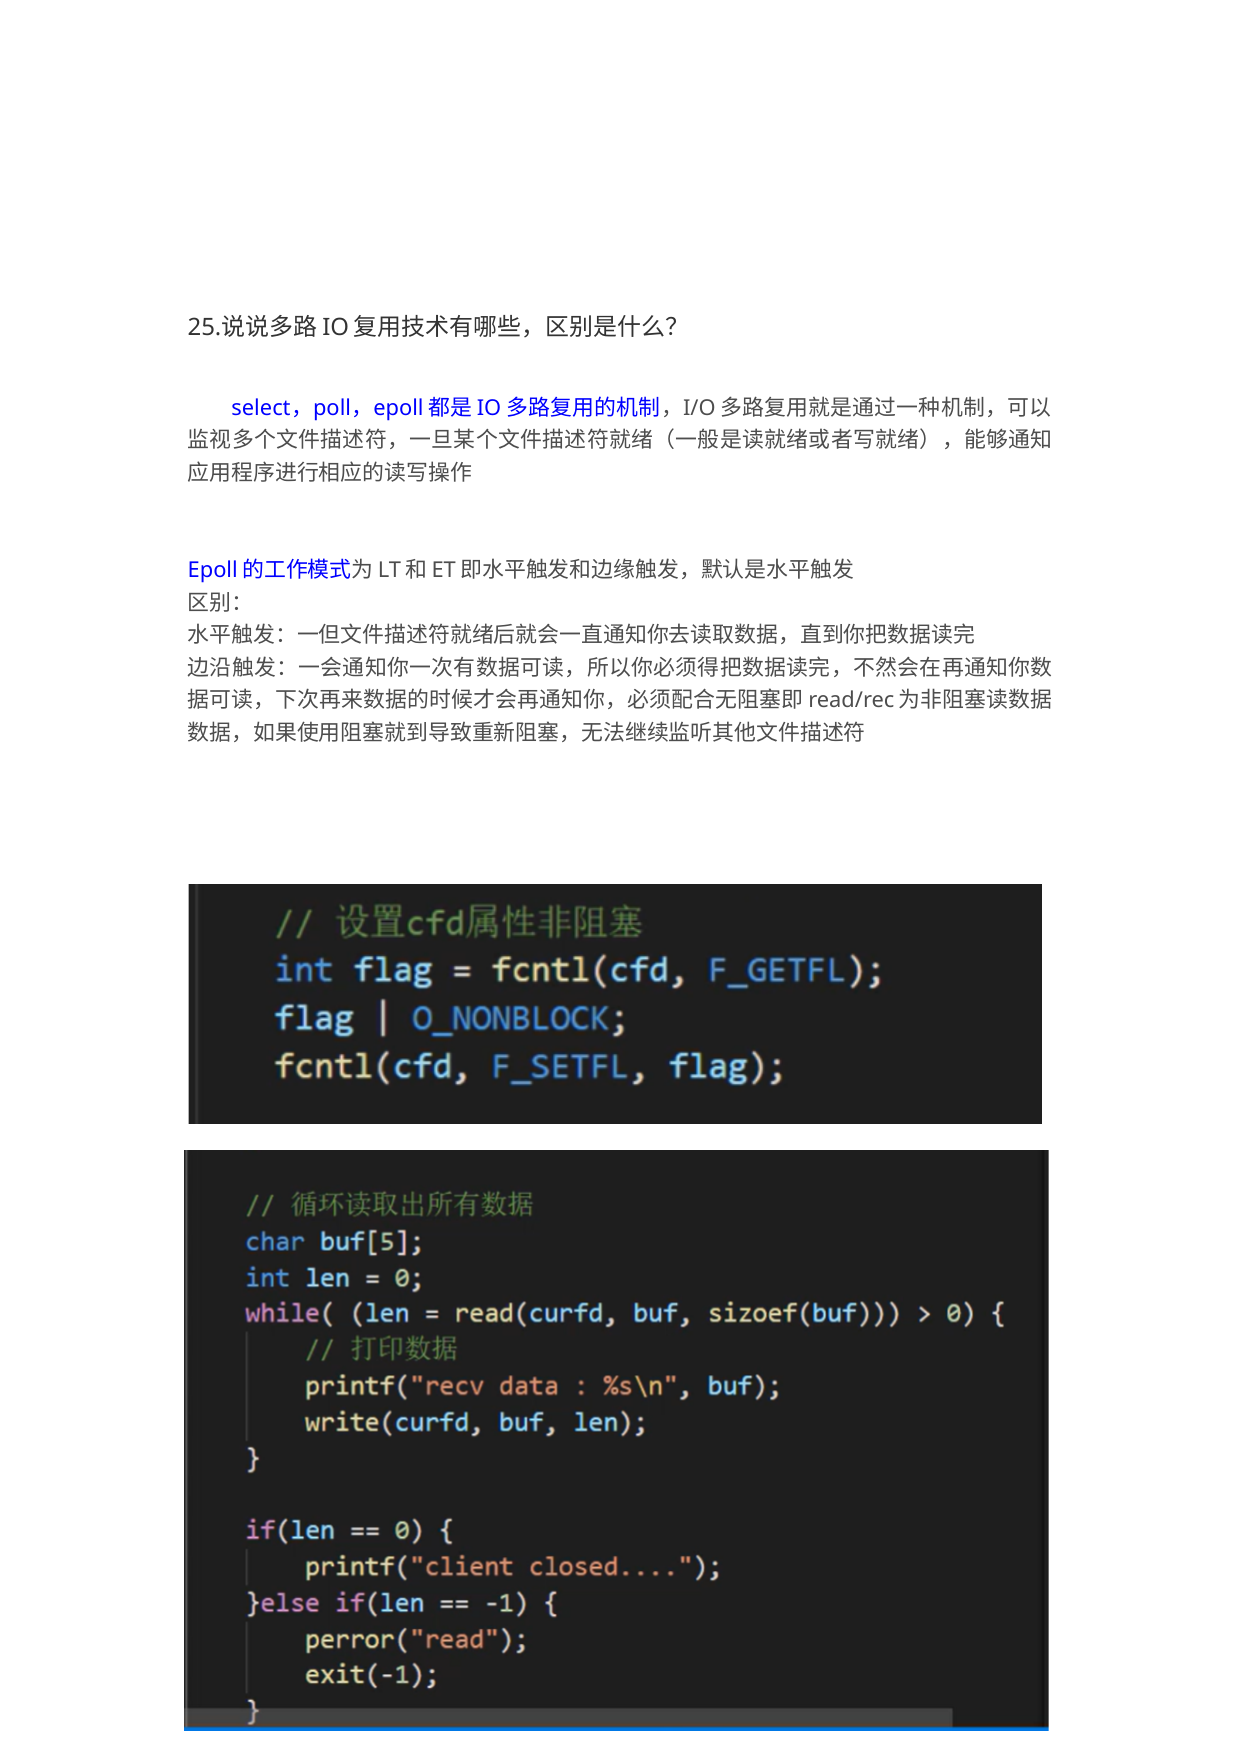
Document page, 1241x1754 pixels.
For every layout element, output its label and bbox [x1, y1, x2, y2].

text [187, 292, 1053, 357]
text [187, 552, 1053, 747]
picture [188, 884, 1042, 1124]
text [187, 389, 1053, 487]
picture [184, 1150, 1049, 1731]
